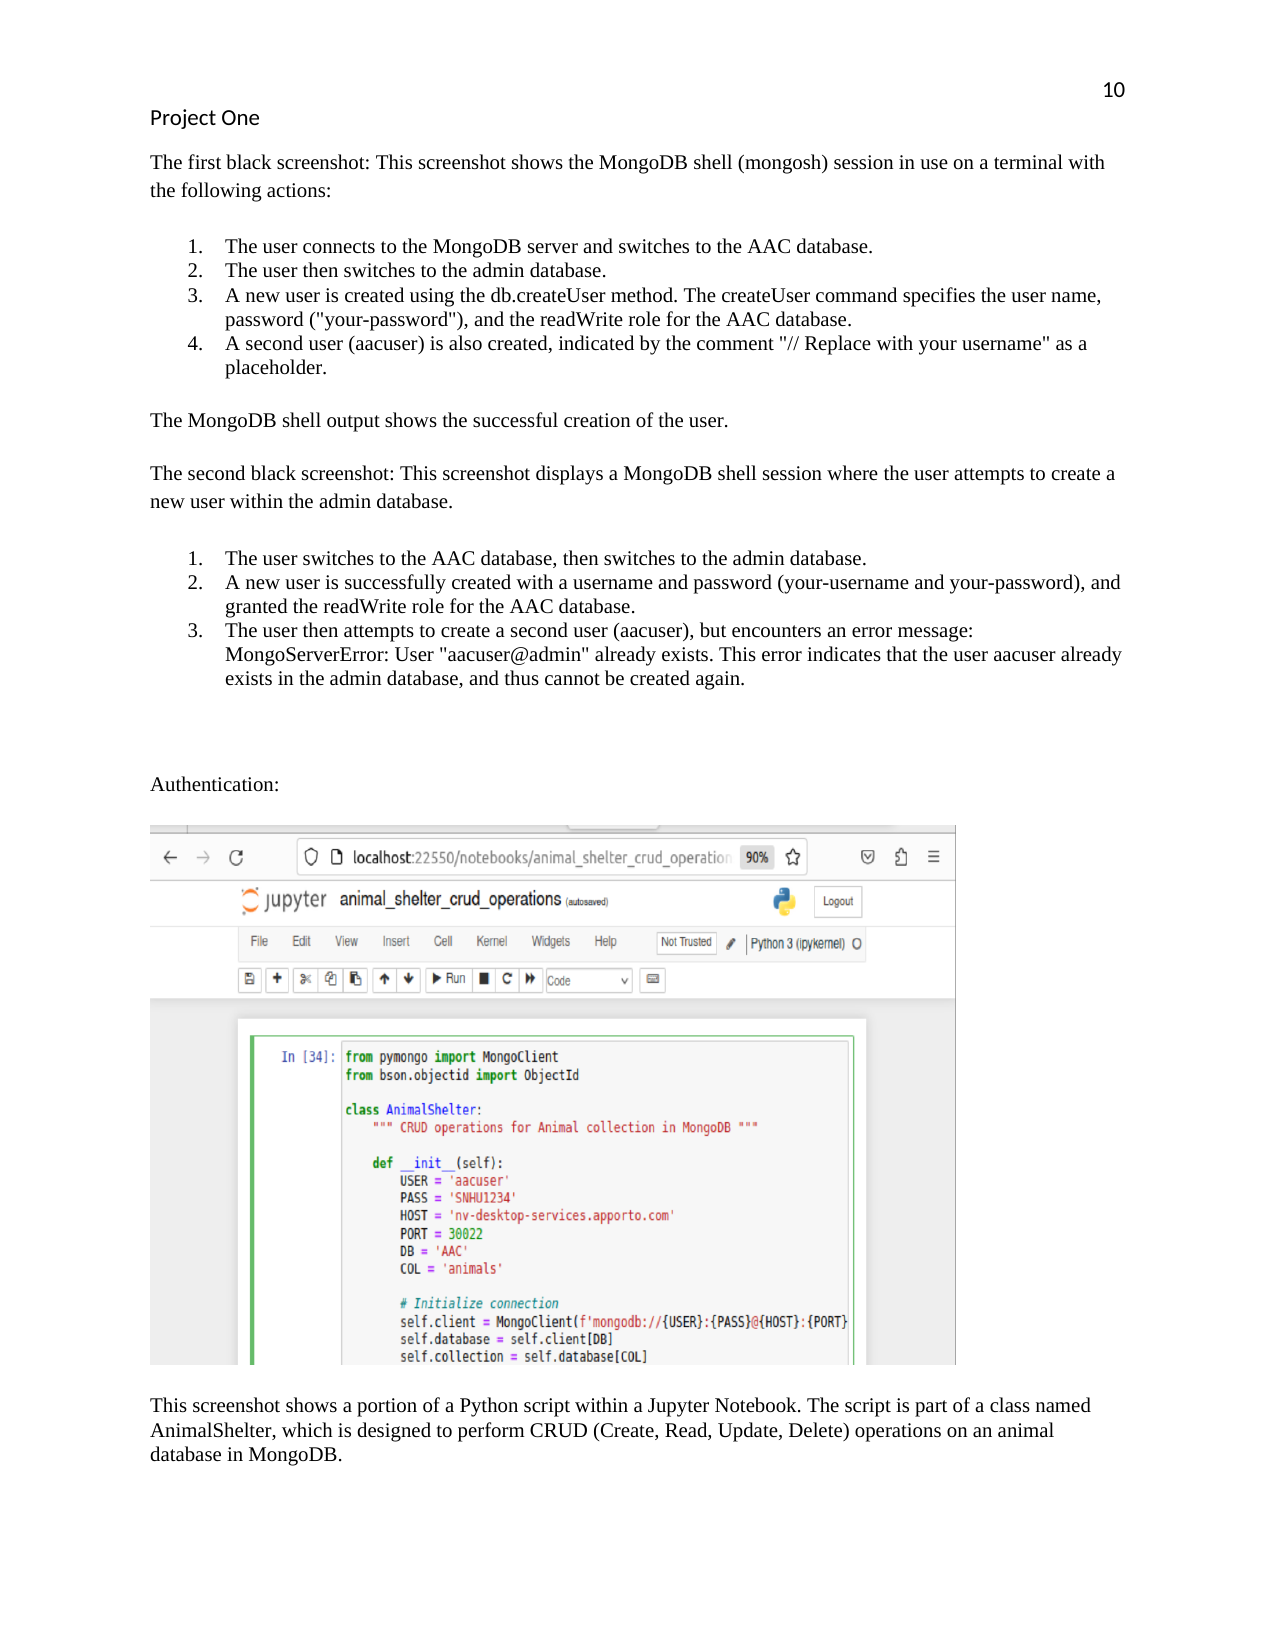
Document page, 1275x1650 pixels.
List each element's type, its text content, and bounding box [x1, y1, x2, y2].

text Authentication: [150, 772, 1125, 796]
text The first black screenshot: This screenshot shows the MongoDB shell (mongosh) session in use on a terminal with the following actions: [150, 150, 1125, 202]
text The MongoDB shell output shows the successful creation of the user. [150, 408, 1125, 432]
picture [150, 825, 956, 1365]
text This screenshot shows a portion of a Python script within a Jupyter Notebook. The script is part of a class named AnimalShelter, which is designed to perform CRUD (Create, Read, Update, Delete) operations on an animal database in MongoDB. [150, 1393, 1125, 1466]
text The second black screenshot: This screenshot displays a MongoDB shell session where the user attempts to create a new user within the admin database. [150, 461, 1125, 513]
list The user then attempts to create a second user (aacuser), but encounters an error message: MongoServerError: User "aacuser@admin" already exists. This error indicates that the user aacuser already exists in the admin database, and thus cannot be created again. [187, 618, 1125, 690]
list A second user (aacuser) is also created, indicated by the comment "// Replace with your username" as a placeholder. [187, 331, 1125, 379]
list The user then switches to the admin database. [187, 258, 1125, 282]
list The user switches to the AAC database, then switches to the admin database. [187, 546, 1125, 569]
list A new user is successfully created with a username and password (your-username and your-password), and granted the readWrite role for the AAC database. [187, 569, 1125, 618]
list A new user is created using the db.createUser method. The createUser command specifies the user name, password ("your-password"), and the readWrite role for the AAC database. [187, 282, 1125, 331]
list The user connects to the MongoDB server and switches to the AAC database. [187, 234, 1125, 258]
